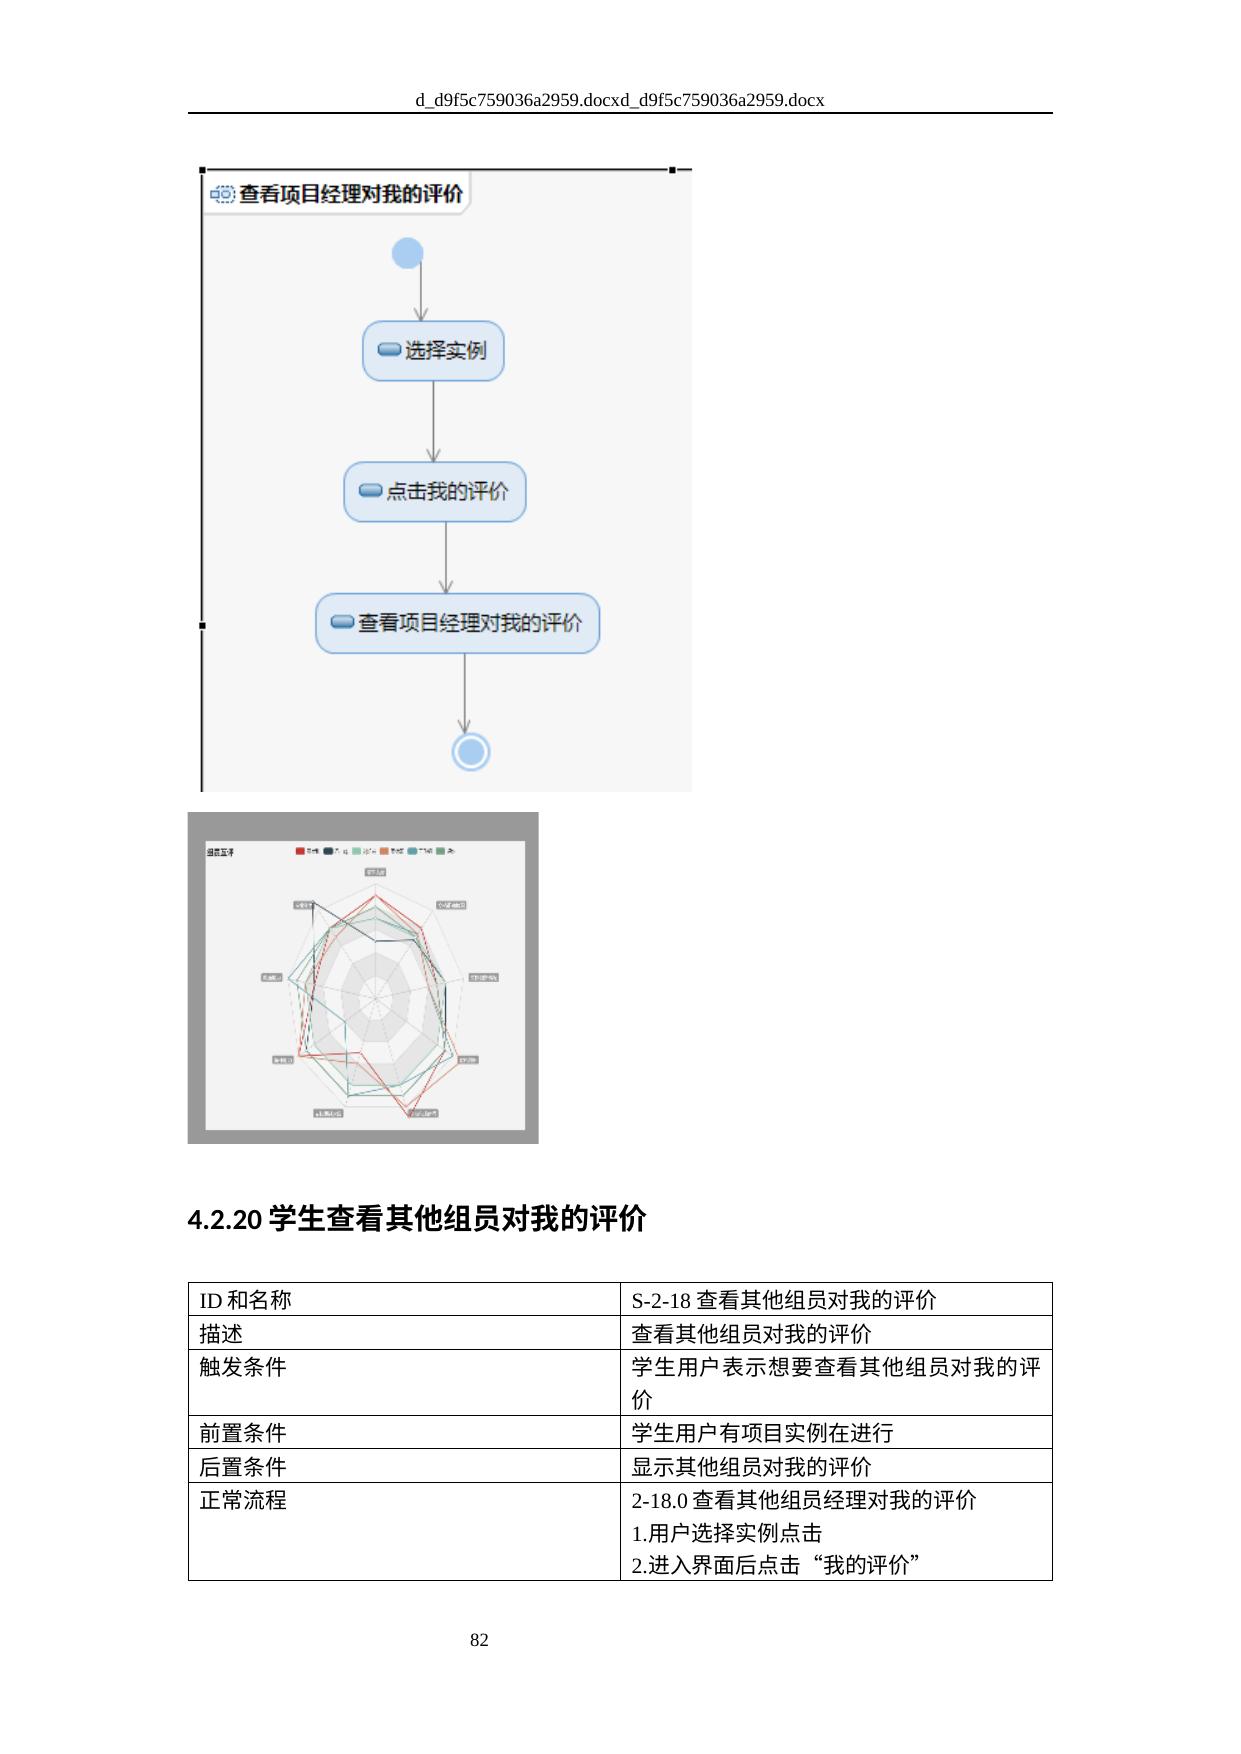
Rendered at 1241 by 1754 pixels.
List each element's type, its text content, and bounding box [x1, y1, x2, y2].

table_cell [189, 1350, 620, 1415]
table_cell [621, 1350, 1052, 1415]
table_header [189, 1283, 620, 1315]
picture [187, 162, 693, 792]
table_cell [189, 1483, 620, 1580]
subtitle 4.2.20学生查看其他组员对我的评价 [187, 1184, 1053, 1249]
picture [187, 812, 539, 1144]
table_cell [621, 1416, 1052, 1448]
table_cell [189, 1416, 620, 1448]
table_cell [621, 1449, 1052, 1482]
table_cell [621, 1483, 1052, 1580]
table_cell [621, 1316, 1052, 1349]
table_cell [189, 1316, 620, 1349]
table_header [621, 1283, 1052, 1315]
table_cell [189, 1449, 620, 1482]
